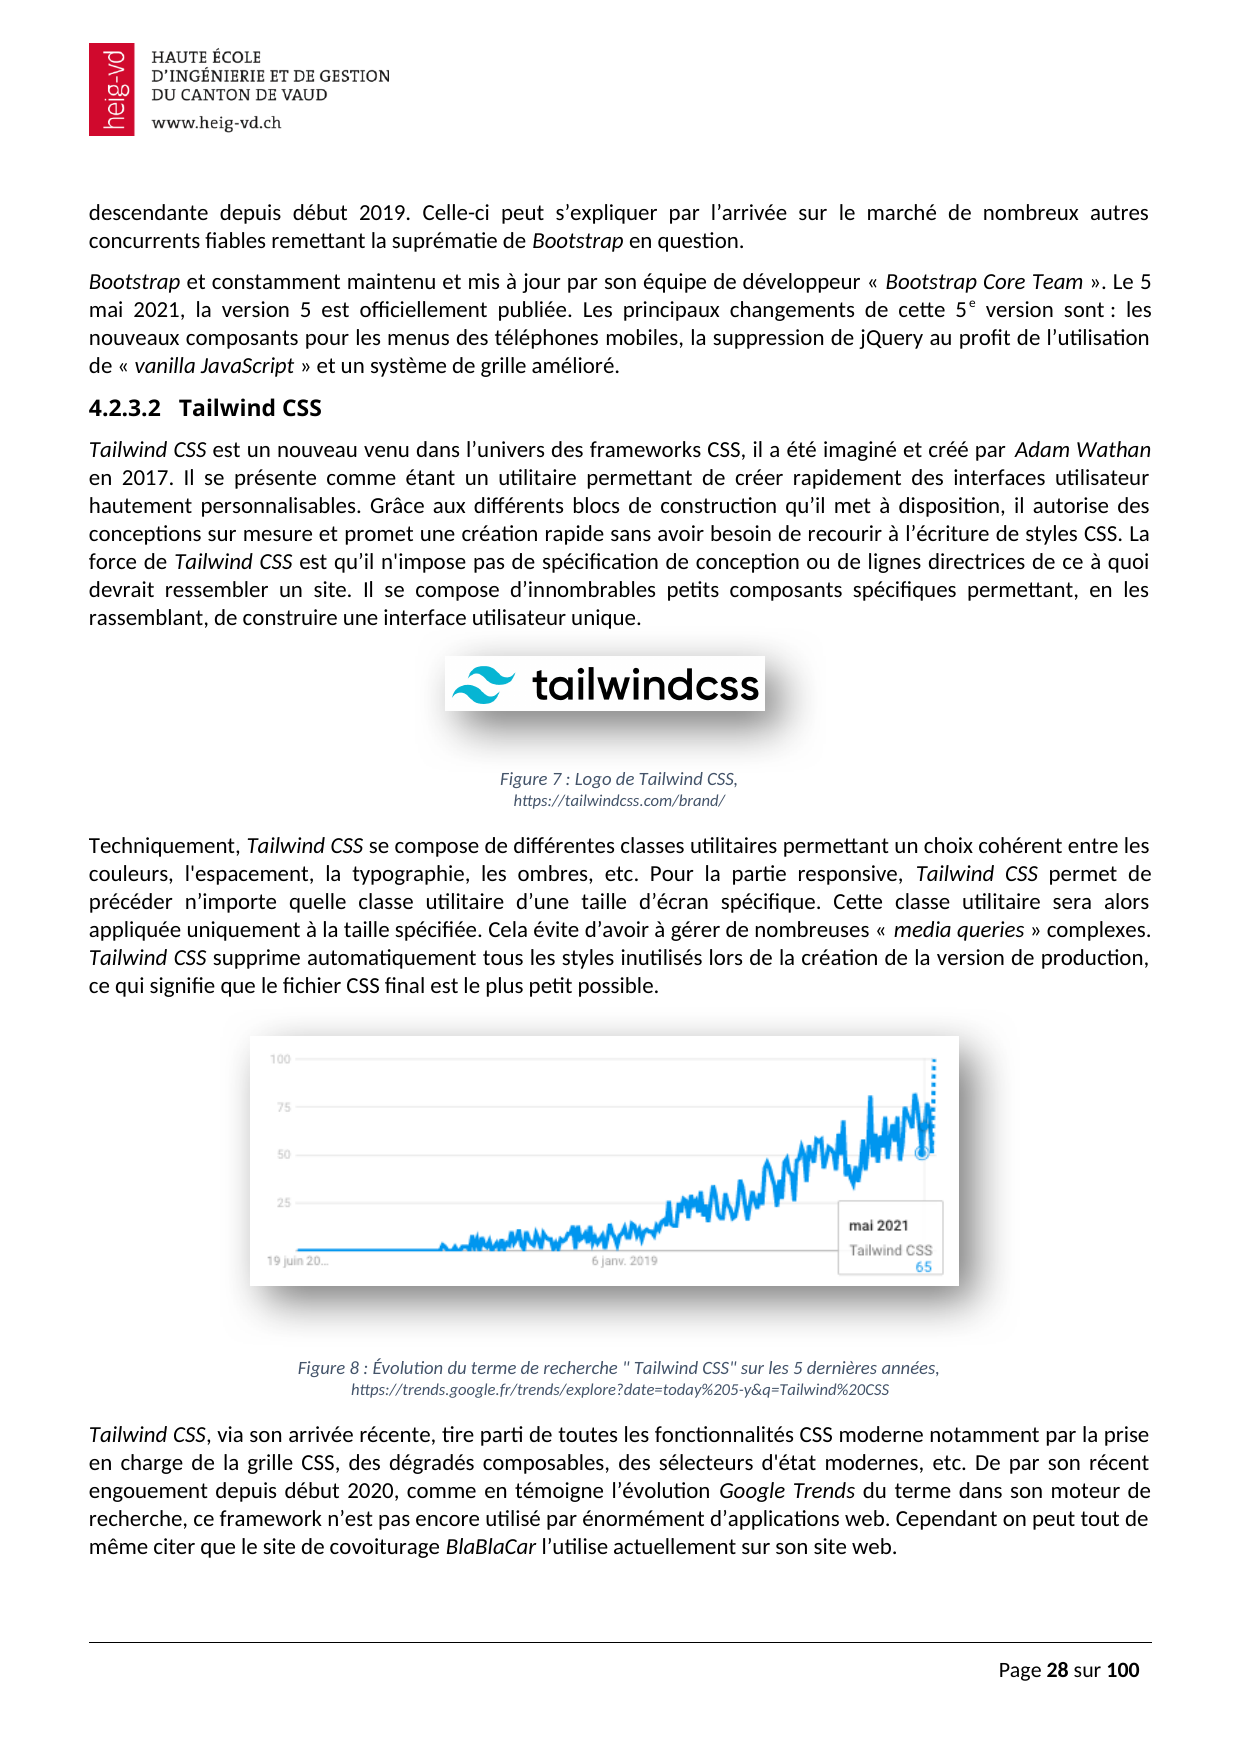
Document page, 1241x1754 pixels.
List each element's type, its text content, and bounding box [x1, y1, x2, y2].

subtitle Tailwind CSS [89, 392, 1152, 423]
picture [445, 656, 765, 711]
text Tailwind CSS est un nouveau venu dans l’univers des frameworks CSS, il a été imaginé et créé par Adam Wathan en 2017. Il se présente comme étant un utilitaire permettant de créer rapidement des interfaces utilisateur hautement personnalisables. Grâce aux différents blocs de construction qu’il met à disposition, il autorise des conceptions sur mesure et promet une création rapide sans avoir besoin de recourir à l’écriture de styles CSS. La force de Tailwind CSS est qu’il n'impose pas de spécification de conception ou de lignes directrices de ce à quoi devrait ressembler un site. Il se compose d’innombrables petits composants spécifiques permettant, en les rassemblant, de construire une interface utilisateur unique. [89, 435, 1152, 632]
picture [250, 1036, 959, 1286]
text Techniquement, Tailwind CSS se compose de différentes classes utilitaires permettant un choix cohérent entre les couleurs, l'espacement, la typographie, les ombres, etc. Pour la partie responsive, Tailwind CSS permet de précéder n’importe quelle classe utilitaire d’une taille d’écran spécifique. Cette classe utilitaire sera alors appliquée uniquement à la taille spécifiée. Cela évite d’avoir à gérer de nombreuses « media queries » complexes. Tailwind CSS supprime automatiquement tous les styles inutilisés lors de la création de la version de production, ce qui signifie que le fichier CSS final est le plus petit possible. [89, 831, 1152, 999]
text Tailwind CSS, via son arrivée récente, tire parti de toutes les fonctionnalités CSS moderne notamment par la prise en charge de la grille CSS, des dégradés composables, des sélecteurs d'état modernes, etc. De par son récent engouement depuis début 2020, comme en témoigne l’évolution Google Trends du terme dans son moteur de recherche, ce framework n’est pas encore utilisé par énormément d’applications web. Cependant on peut tout de même citer que le site de covoiturage BlaBlaCar l’utilise actuellement sur son site web. [89, 1420, 1152, 1560]
text Bootstrap et constamment maintenu et mis à jour par son équipe de développeur « Bootstrap Core Team ». Le 5 mai 2021, la version 5 est officiellement publiée. Les principaux changements de cette 5e version sont : les nouveaux composants pour les menus des téléphones mobiles, la suppression de jQuery au profit de l’utilisation de « vanilla JavaScript » et un système de grille amélioré. [89, 267, 1152, 379]
text Figure 7 : Logo de Tailwind CSS, https://tailwindcss.com/brand/ [89, 767, 1152, 810]
text Figure 8 : Évolution du terme de recherche " Tailwind CSS" sur les 5 dernières années, https://trends.google.fr/trends/explore?date=today%205-y&q=Tailwind%20CSS [89, 1356, 1152, 1399]
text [89, 198, 1152, 254]
picture [89, 43, 389, 136]
